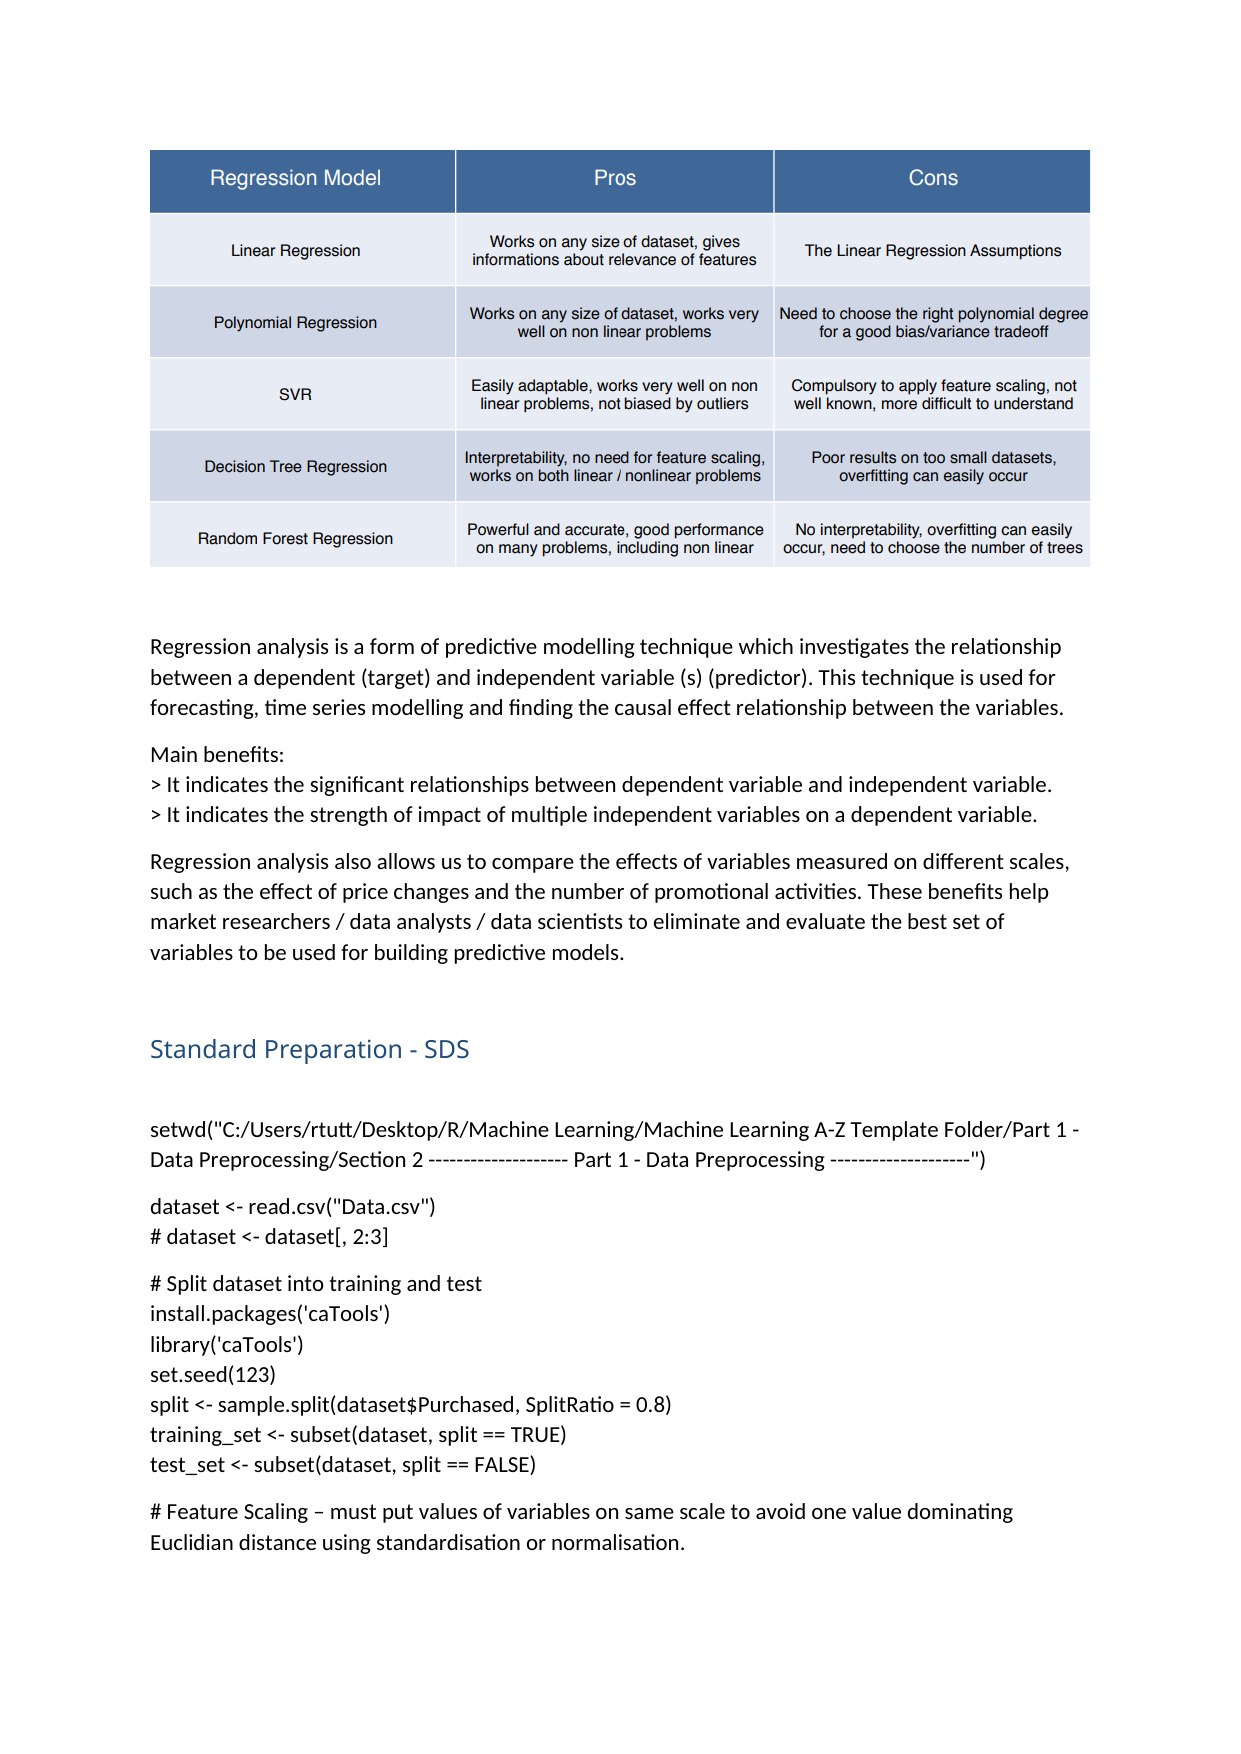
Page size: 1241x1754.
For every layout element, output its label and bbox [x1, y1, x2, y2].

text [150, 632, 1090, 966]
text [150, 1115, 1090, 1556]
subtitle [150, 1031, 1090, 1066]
picture [150, 150, 1091, 567]
